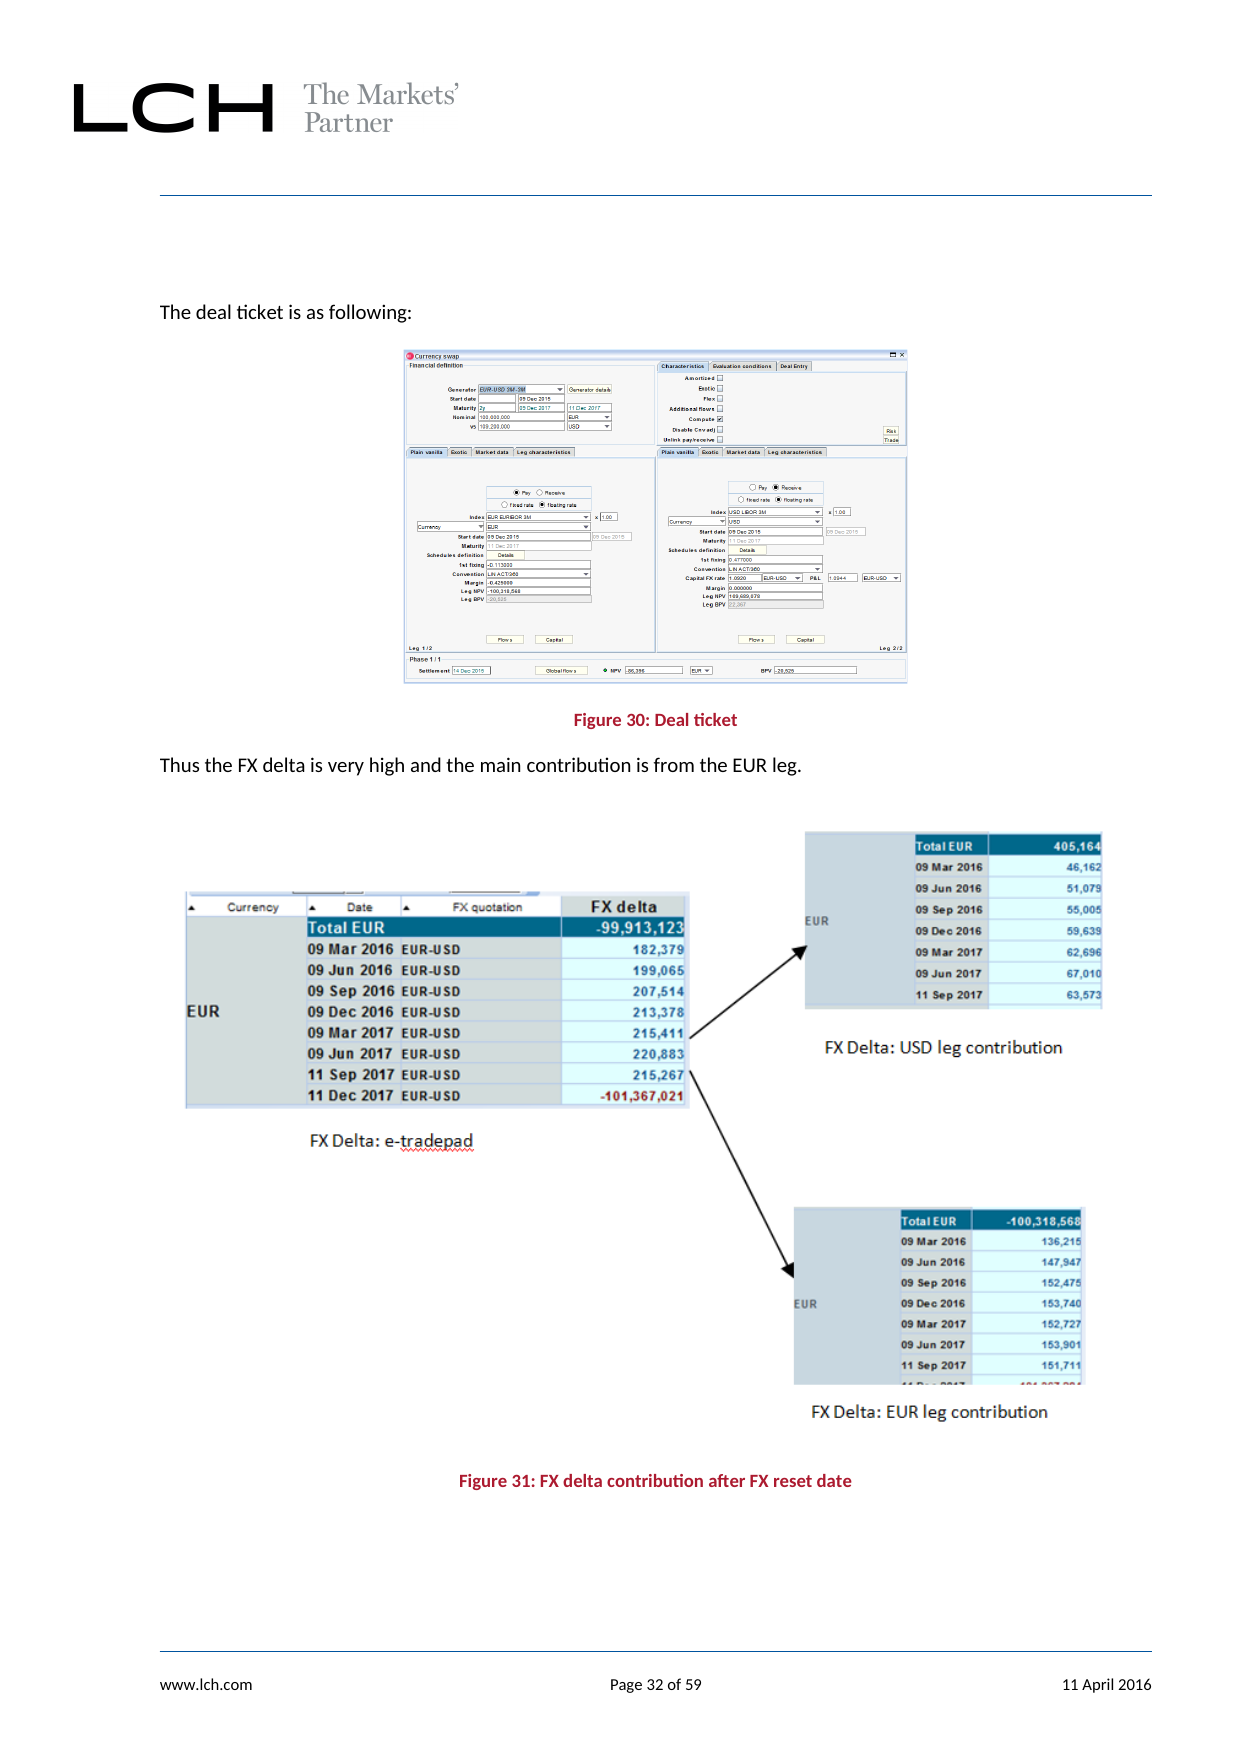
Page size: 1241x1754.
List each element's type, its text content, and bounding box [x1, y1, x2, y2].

picture [403, 349, 908, 684]
text The deal ticket is as following: [159, 299, 1152, 325]
picture [157, 802, 1152, 1445]
text Thus the FX delta is very high and the main contribution is from the EUR leg. [159, 752, 1152, 777]
picture [73, 82, 459, 133]
